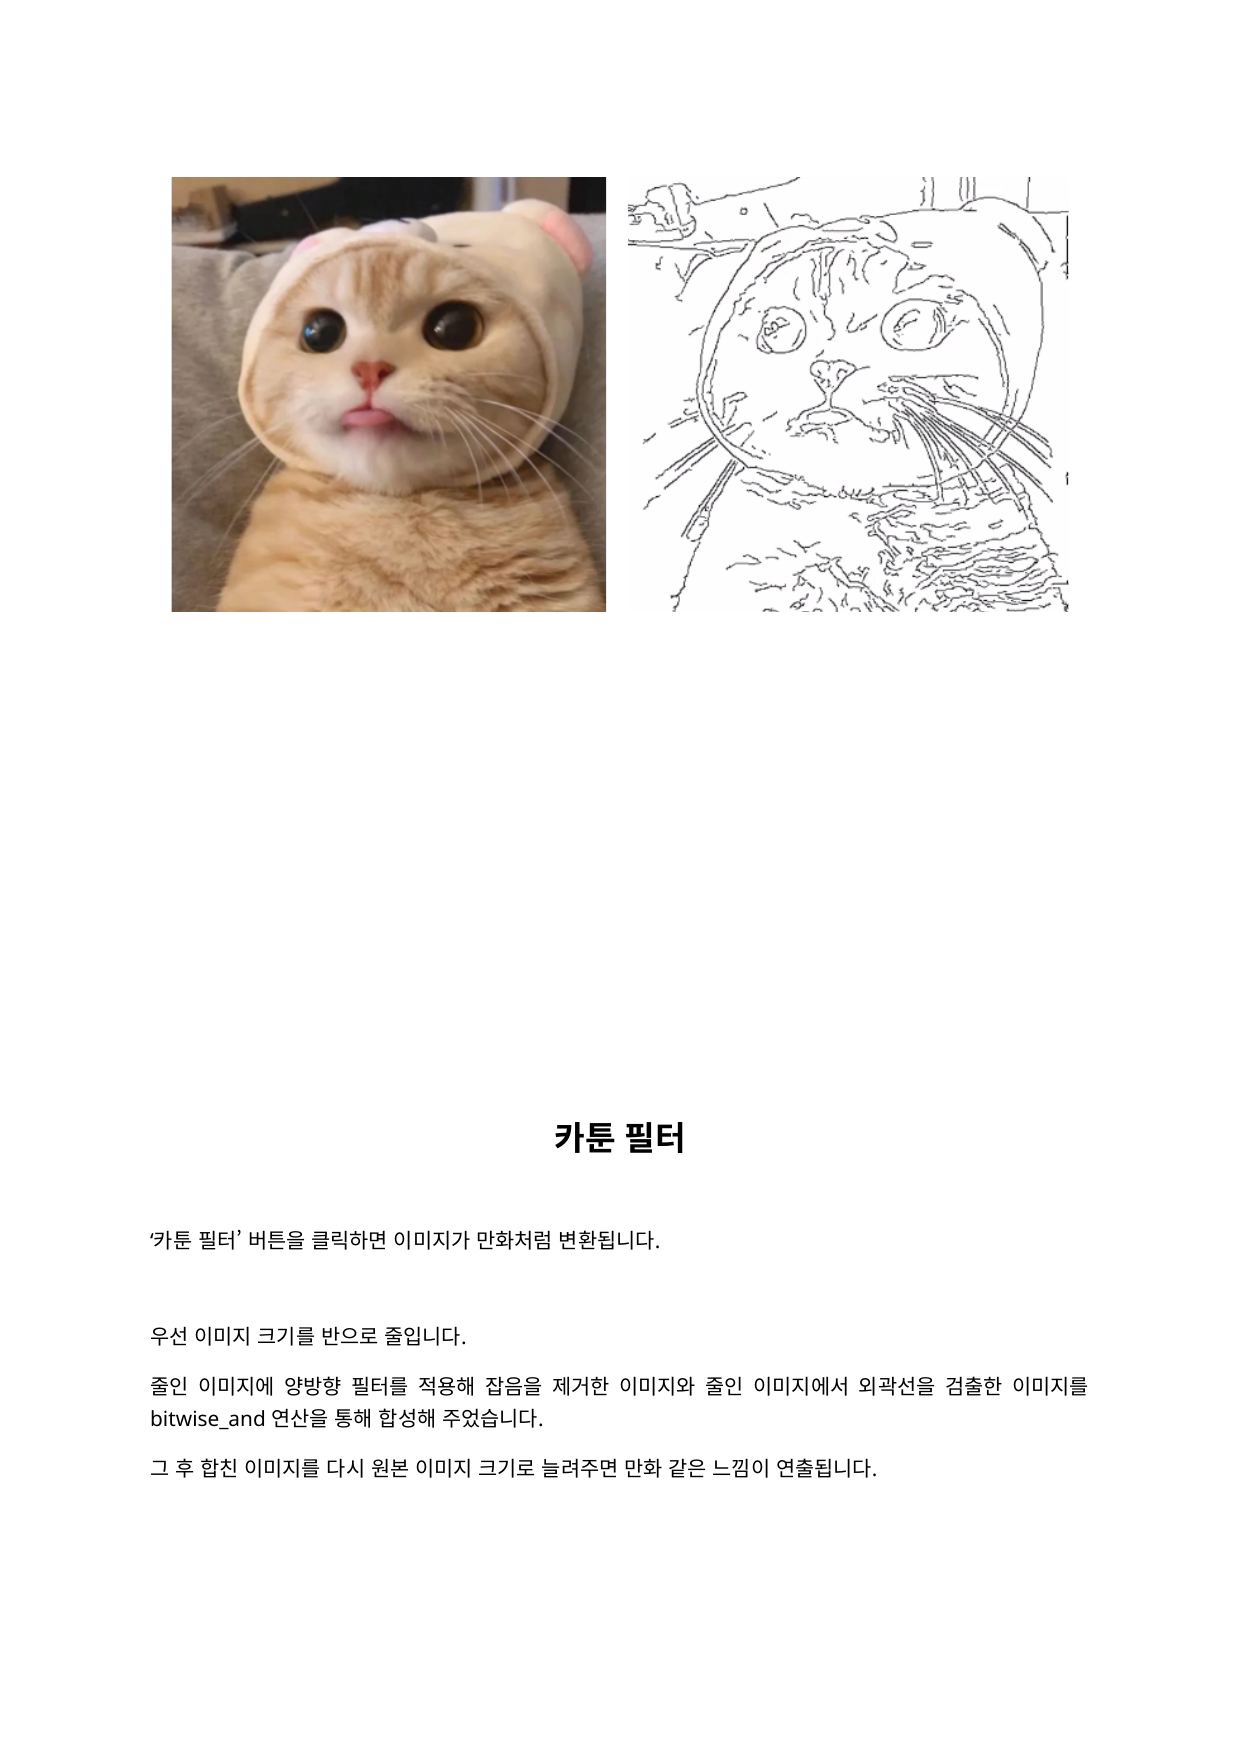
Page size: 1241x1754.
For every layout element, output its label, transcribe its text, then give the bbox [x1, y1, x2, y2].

text 우선 이미지 크기를 반으로 줄입니다. [150, 1321, 1090, 1351]
text 줄인 이미지에 양방향 필터를 적용해 잡음을 제거한 이미지와 줄인 이미지에서 외곽선을 검출한 이미지를 bitwise_and 연산을 통해 합성해 주었습니다. [150, 1370, 1090, 1433]
picture [628, 177, 1069, 612]
title 카툰 필터 [150, 1112, 1090, 1160]
text ‘카툰 필터’ 버튼을 클릭하면 이미지가 만화처럼 변환됩니다. [150, 1224, 1090, 1254]
picture [171, 177, 607, 612]
text 그 후 합친 이미지를 다시 원본 이미지 크기로 늘려주면 만화 같은 느낌이 연출됩니다. [150, 1452, 1090, 1482]
